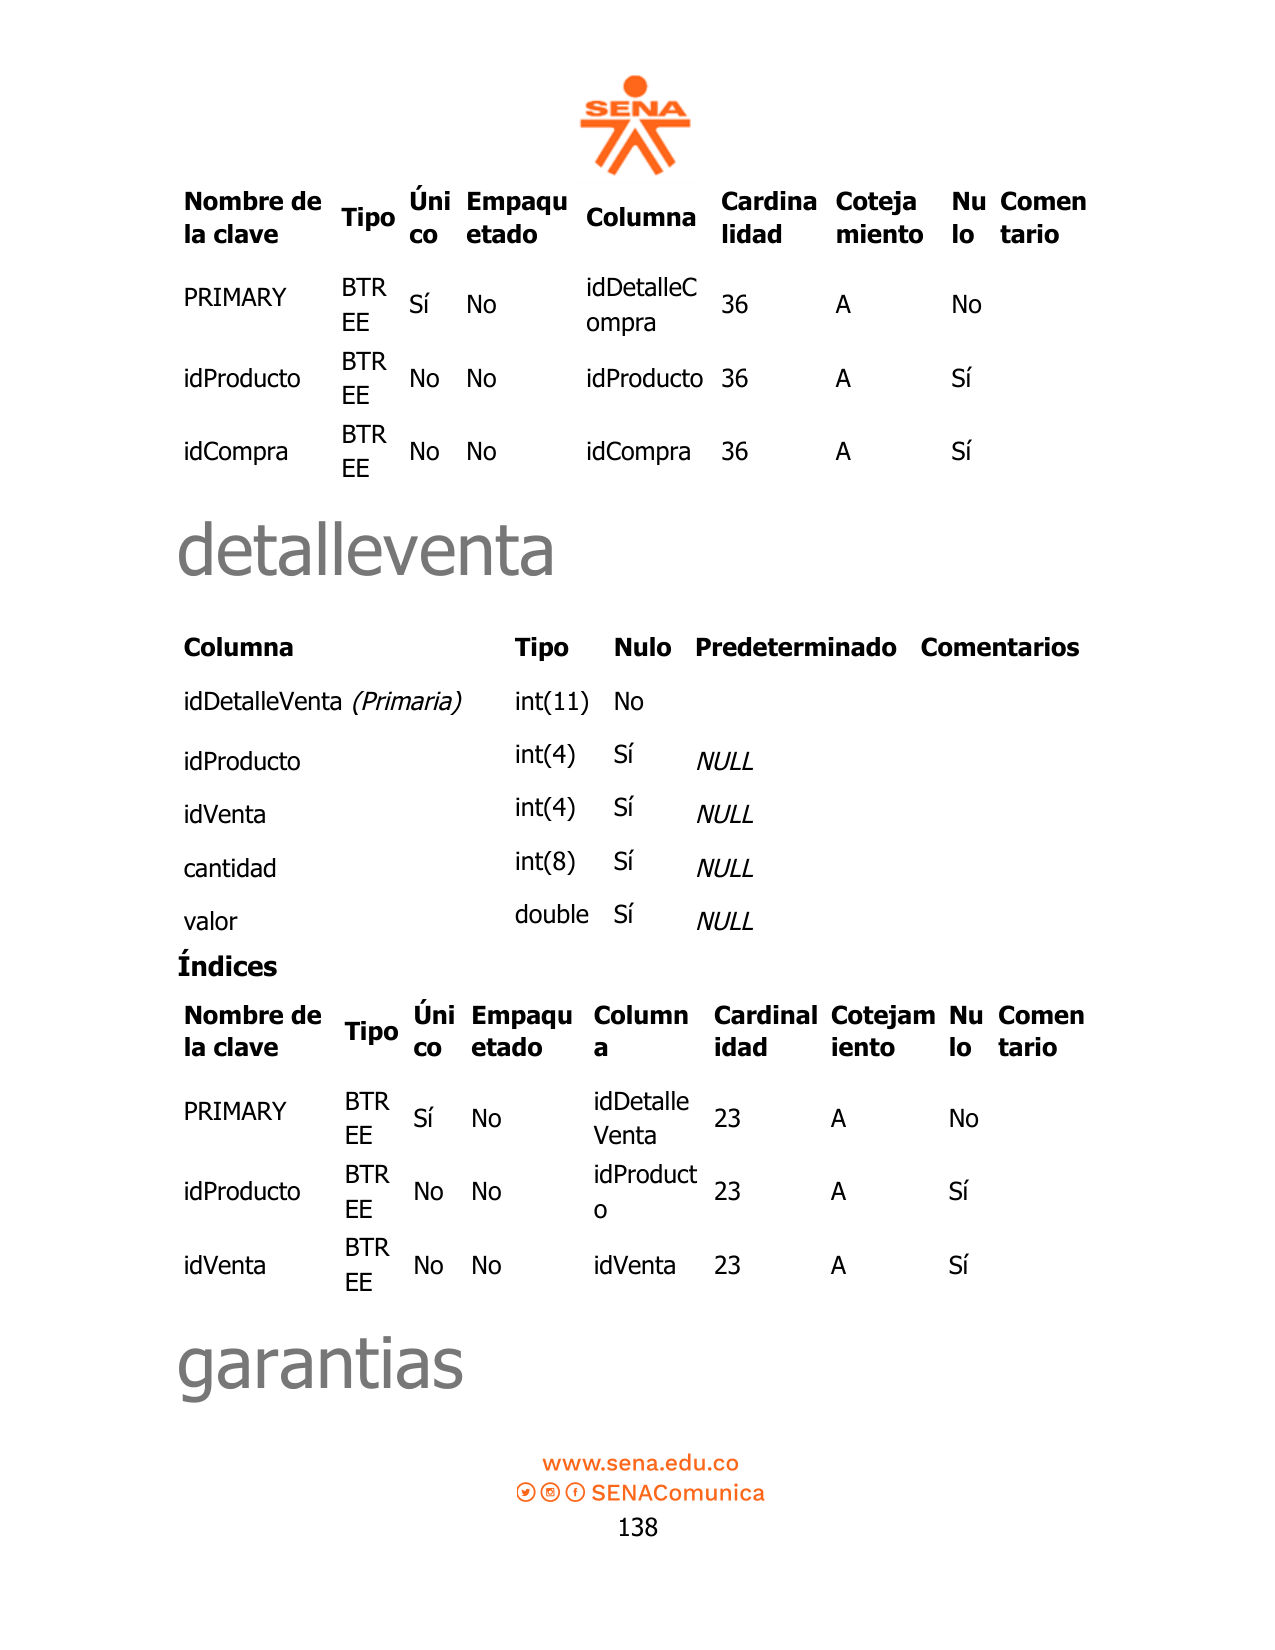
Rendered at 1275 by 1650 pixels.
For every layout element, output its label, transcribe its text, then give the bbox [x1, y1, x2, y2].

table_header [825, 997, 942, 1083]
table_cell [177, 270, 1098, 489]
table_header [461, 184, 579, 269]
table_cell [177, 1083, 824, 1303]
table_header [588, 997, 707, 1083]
subtitle detalleventa [173, 489, 1098, 604]
subtitle garantias [173, 1303, 1098, 1418]
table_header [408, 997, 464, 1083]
picture [517, 1452, 765, 1502]
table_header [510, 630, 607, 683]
subtitle Índices [177, 949, 1098, 982]
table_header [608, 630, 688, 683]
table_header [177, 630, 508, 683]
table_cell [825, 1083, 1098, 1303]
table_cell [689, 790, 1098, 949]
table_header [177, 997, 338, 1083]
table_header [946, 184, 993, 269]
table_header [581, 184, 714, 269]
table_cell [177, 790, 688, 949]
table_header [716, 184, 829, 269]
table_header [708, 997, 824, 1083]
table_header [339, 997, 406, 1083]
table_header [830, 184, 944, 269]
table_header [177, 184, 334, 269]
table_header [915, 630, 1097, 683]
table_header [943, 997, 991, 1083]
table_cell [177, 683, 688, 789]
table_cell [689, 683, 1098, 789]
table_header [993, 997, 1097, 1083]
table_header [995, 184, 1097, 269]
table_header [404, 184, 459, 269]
picture [573, 73, 702, 184]
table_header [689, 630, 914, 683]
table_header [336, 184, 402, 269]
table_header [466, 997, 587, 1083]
